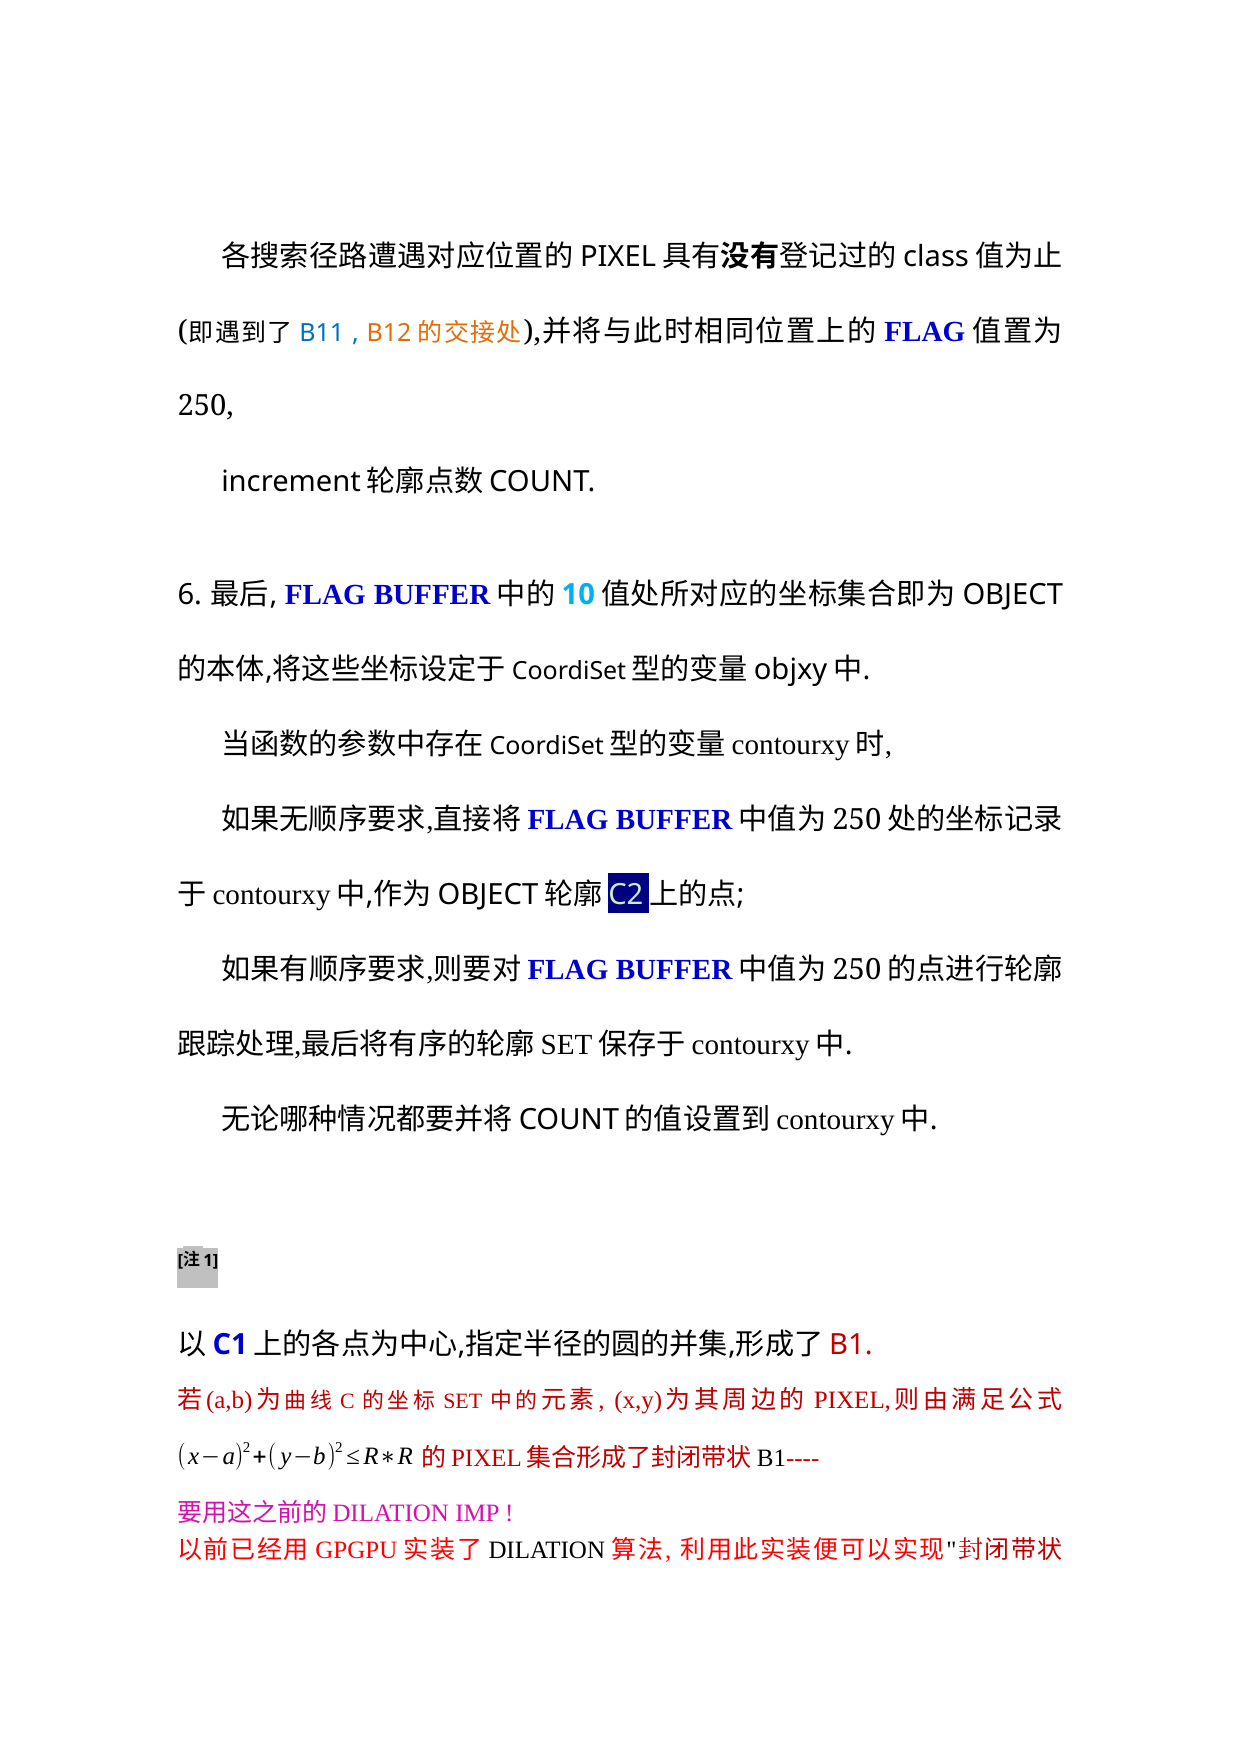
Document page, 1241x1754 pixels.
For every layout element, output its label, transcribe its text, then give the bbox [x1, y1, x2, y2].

text 若(a,b)为曲线C的坐标SET中的元素, (x,y)为其周边的PIXEL,则由满足公式 的PIXEL集合形成了封闭带状B1---- [177, 1379, 1063, 1492]
text 6. 最后, FLAG BUFFER中的10值处所对应的坐标集合即为OBJECT的本体,将这些坐标设定于CoordiSet型的变量objxy中. [177, 554, 1063, 704]
text 如果无顺序要求,直接将FLAG BUFFER中值为250处的坐标记录于contourxy中,作为OBJECT轮廓C2上的点; [177, 779, 1063, 929]
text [177, 1529, 1063, 1567]
text 各搜索径路遭遇对应位置的PIXEL具有没有登记过的class值为止(即遇到了B11 , B12的交接处),并将与此时相同位置上的FLAG值置为250, [177, 217, 1063, 442]
text [注1] [177, 1229, 1063, 1304]
text 要用这之前的DILATION IMP ! [177, 1492, 1063, 1529]
text 如果有顺序要求,则要对FLAG BUFFER中值为250的点进行轮廓跟踪处理,最后将有序的轮廓SET保存于contourxy中. [177, 929, 1063, 1079]
text 以C1上的各点为中心,指定半径的圆的并集,形成了B1. [177, 1304, 1063, 1379]
text 无论哪种情况都要并将COUNT的值设置到contourxy中. [177, 1079, 1063, 1154]
text increment轮廓点数COUNT. [177, 442, 1063, 517]
text 当函数的参数中存在CoordiSet型的变量contourxy时, [177, 704, 1063, 779]
